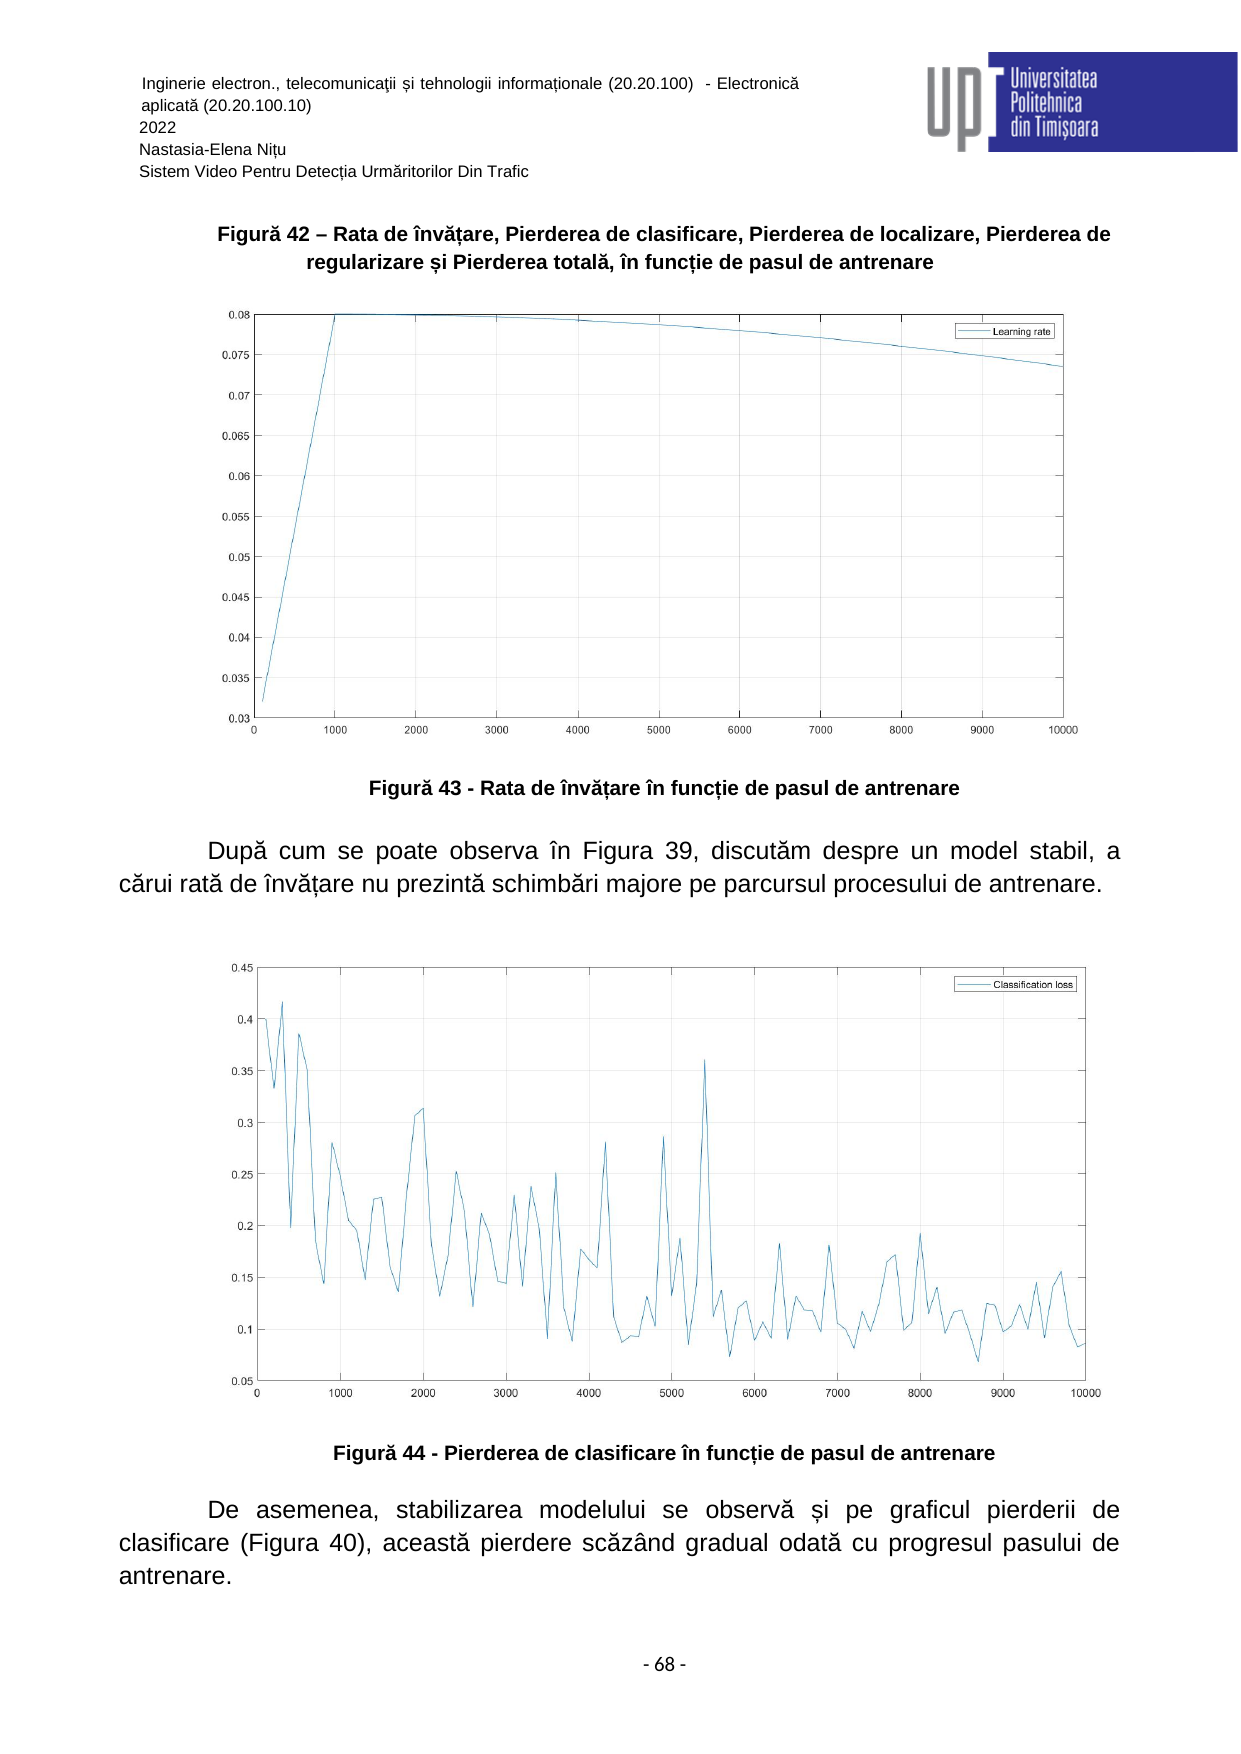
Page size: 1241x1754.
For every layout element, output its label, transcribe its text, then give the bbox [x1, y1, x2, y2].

picture [118, 277, 1162, 772]
text De asemenea, stabilizarea modelului se observă și pe graficul pierderii de clasificare (Figura 40), această pierdere scăzând gradual odată cu progresul pasului de antrenare. [118, 1495, 1122, 1590]
picture [118, 930, 1187, 1436]
text Figură 42 – Rata de învățare, Pierderea de clasificare, Pierderea de localizare, Pierderea de regularizare și Pierderea totală, în funcție de pasul de antrenare [118, 222, 1122, 274]
text Figură 44 - Pierderea de clasificare în funcție de pasul de antrenare [118, 1440, 1122, 1464]
picture [927, 52, 1238, 152]
text După cum se poate observa în Figura 39, discutăm despre un model stabil, a cărui rată de învățare nu prezintă schimbări majore pe parcursul procesului de antrenare. [118, 836, 1122, 898]
text Figură 43 - Rata de învățare în funcție de pasul de antrenare [118, 776, 1122, 800]
